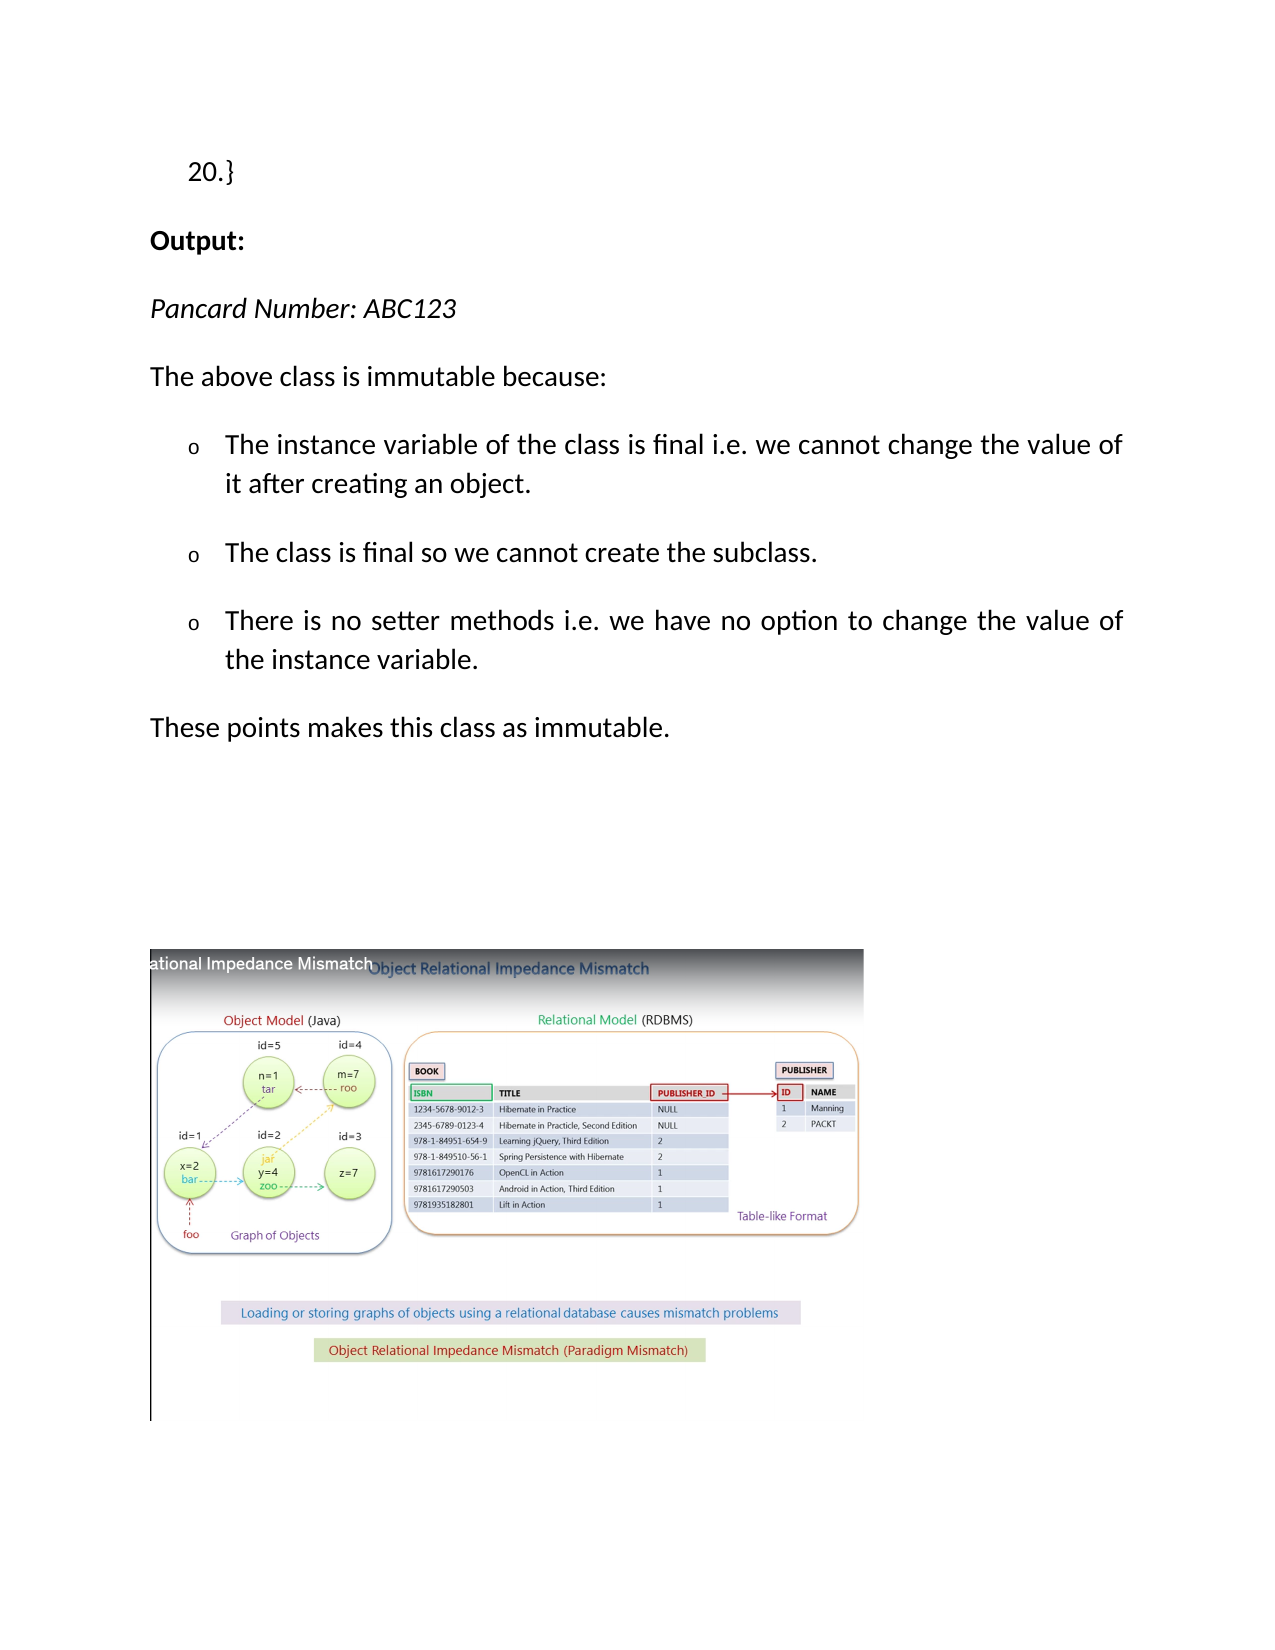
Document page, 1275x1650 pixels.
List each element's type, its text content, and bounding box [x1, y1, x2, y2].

text The above class is immutable because: [150, 355, 1125, 394]
list There is no setter methods i.e. we have no option to change the value of the instance variable. [187, 598, 1125, 677]
picture [150, 949, 864, 1421]
list } [187, 150, 1125, 189]
text Output: [150, 218, 1125, 257]
text Pancard Number: ABC123 [150, 286, 1125, 326]
text These points makes this class as immutable. [150, 706, 1125, 745]
list The class is final so we cannot create the subclass. [187, 530, 1125, 569]
list The instance variable of the class is final i.e. we cannot change the value of it after creating an object. [187, 423, 1125, 501]
